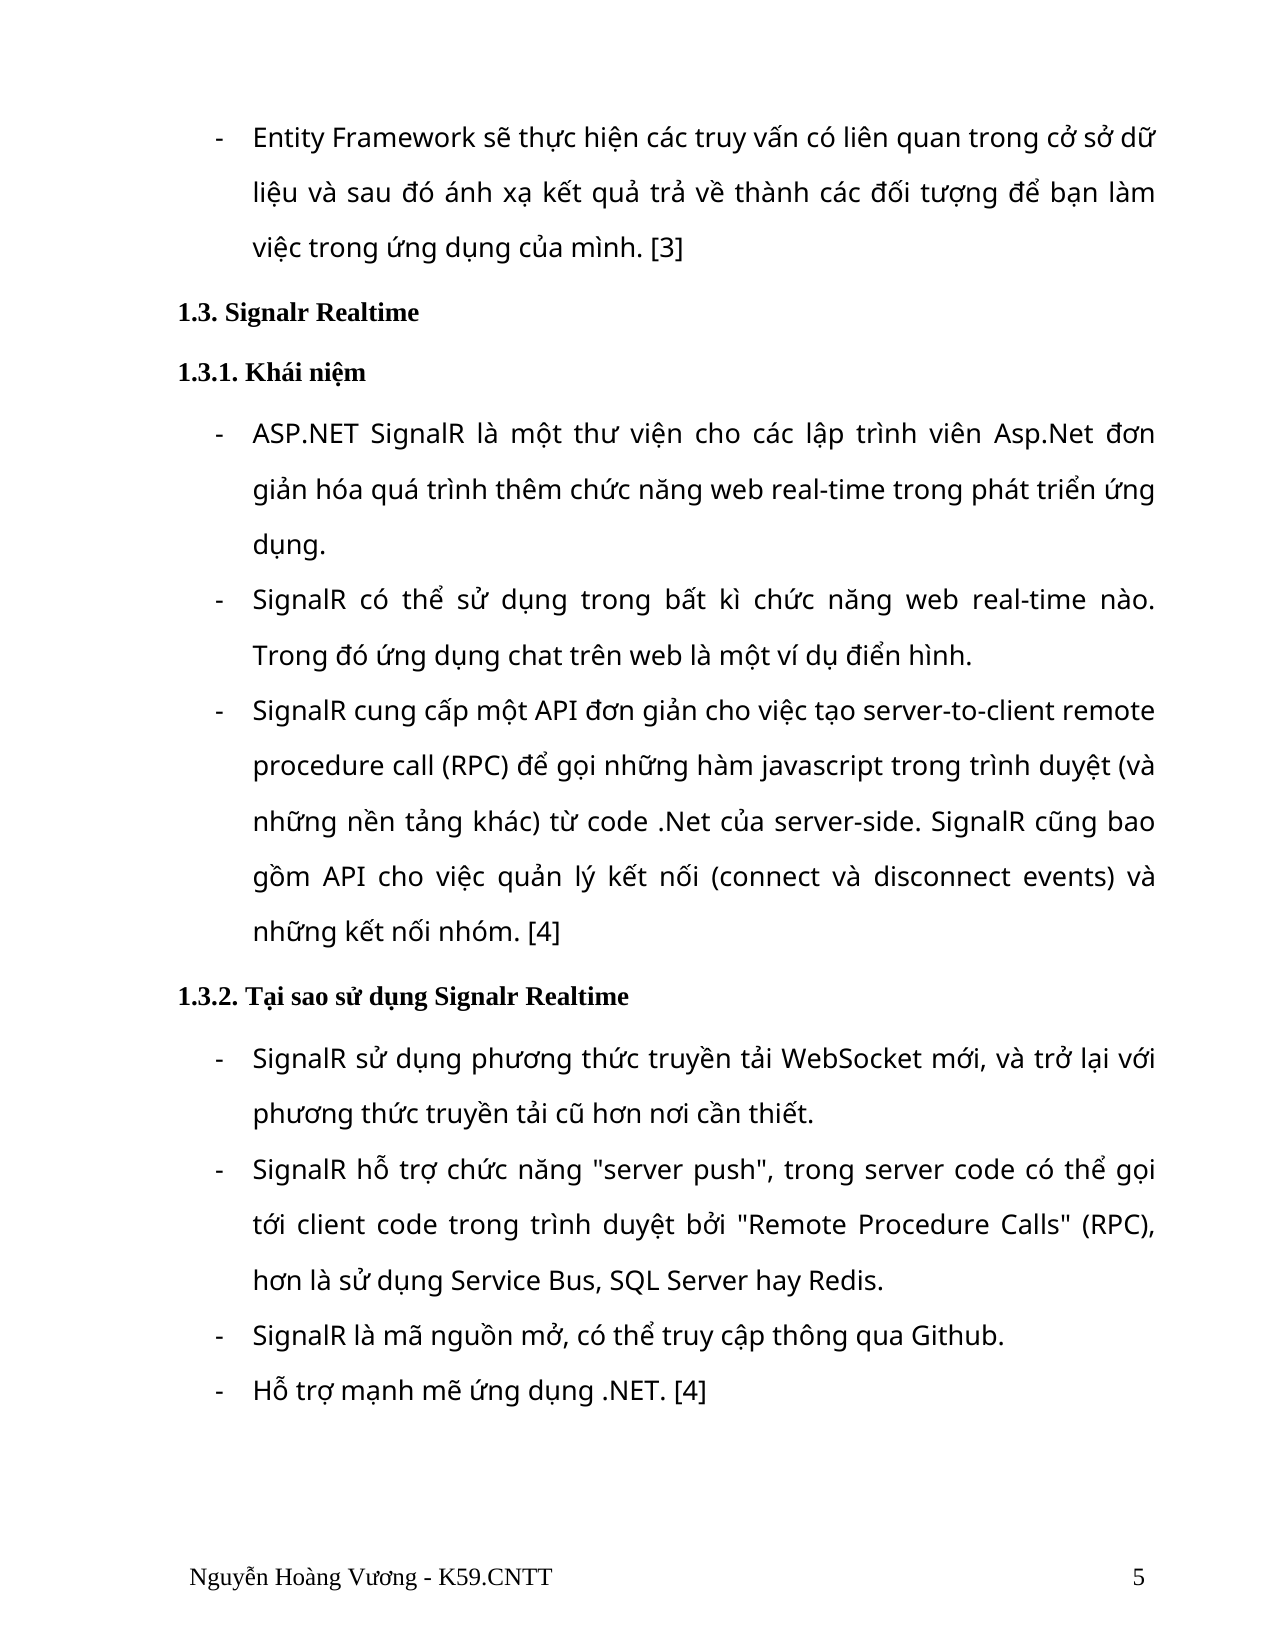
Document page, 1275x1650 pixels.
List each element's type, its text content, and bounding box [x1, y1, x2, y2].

list SignalR hỗ trợ chức năng "server push", trong server code có thể gọi tới client code trong trình duyệt bởi "Remote Procedure Calls" (RPC), hơn là sử dụng Service Bus, SQL Server hay Redis. [215, 1150, 1157, 1298]
list Entity Framework sẽ thực hiện các truy vấn có liên quan trong cở sở dữ liệu và sau đó ánh xạ kết quả trả về thành các đối tượng để bạn làm việc trong ứng dụng của mình. [3] [215, 118, 1157, 266]
list SignalR có thể sử dụng trong bất kì chức năng web real-time nào. Trong đó ứng dụng chat trên web là một ví dụ điển hình. [215, 581, 1157, 673]
subtitle Khái niệm [177, 356, 1157, 387]
list SignalR cung cấp một API đơn giản cho việc tạo server-to-client remote procedure call (RPC) để gọi những hàm javascript trong trình duyệt (và những nền tảng khác) từ code .Net của server-side. SignalR cũng bao gồm API cho việc quản lý kết nối (connect và disconnect events) và những kết nối nhóm. [4] [215, 691, 1157, 949]
list SignalR là mã nguồn mở, có thể truy cập thông qua Github. [215, 1316, 1157, 1353]
list Hỗ trợ mạnh mẽ ứng dụng .NET. [4] [215, 1372, 1157, 1408]
subtitle Tại sao sử dụng Signalr Realtime [177, 981, 1157, 1012]
list SignalR sử dụng phương thức truyền tải WebSocket mới, và trở lại với phương thức truyền tải cũ hơn nơi cần thiết. [215, 1040, 1157, 1132]
list ASP.NET SignalR là một thư viện cho các lập trình viên Asp.Net đơn giản hóa quá trình thêm chức năng web real-time trong phát triển ứng dụng. [215, 415, 1157, 562]
subtitle Signalr Realtime [177, 297, 1157, 328]
